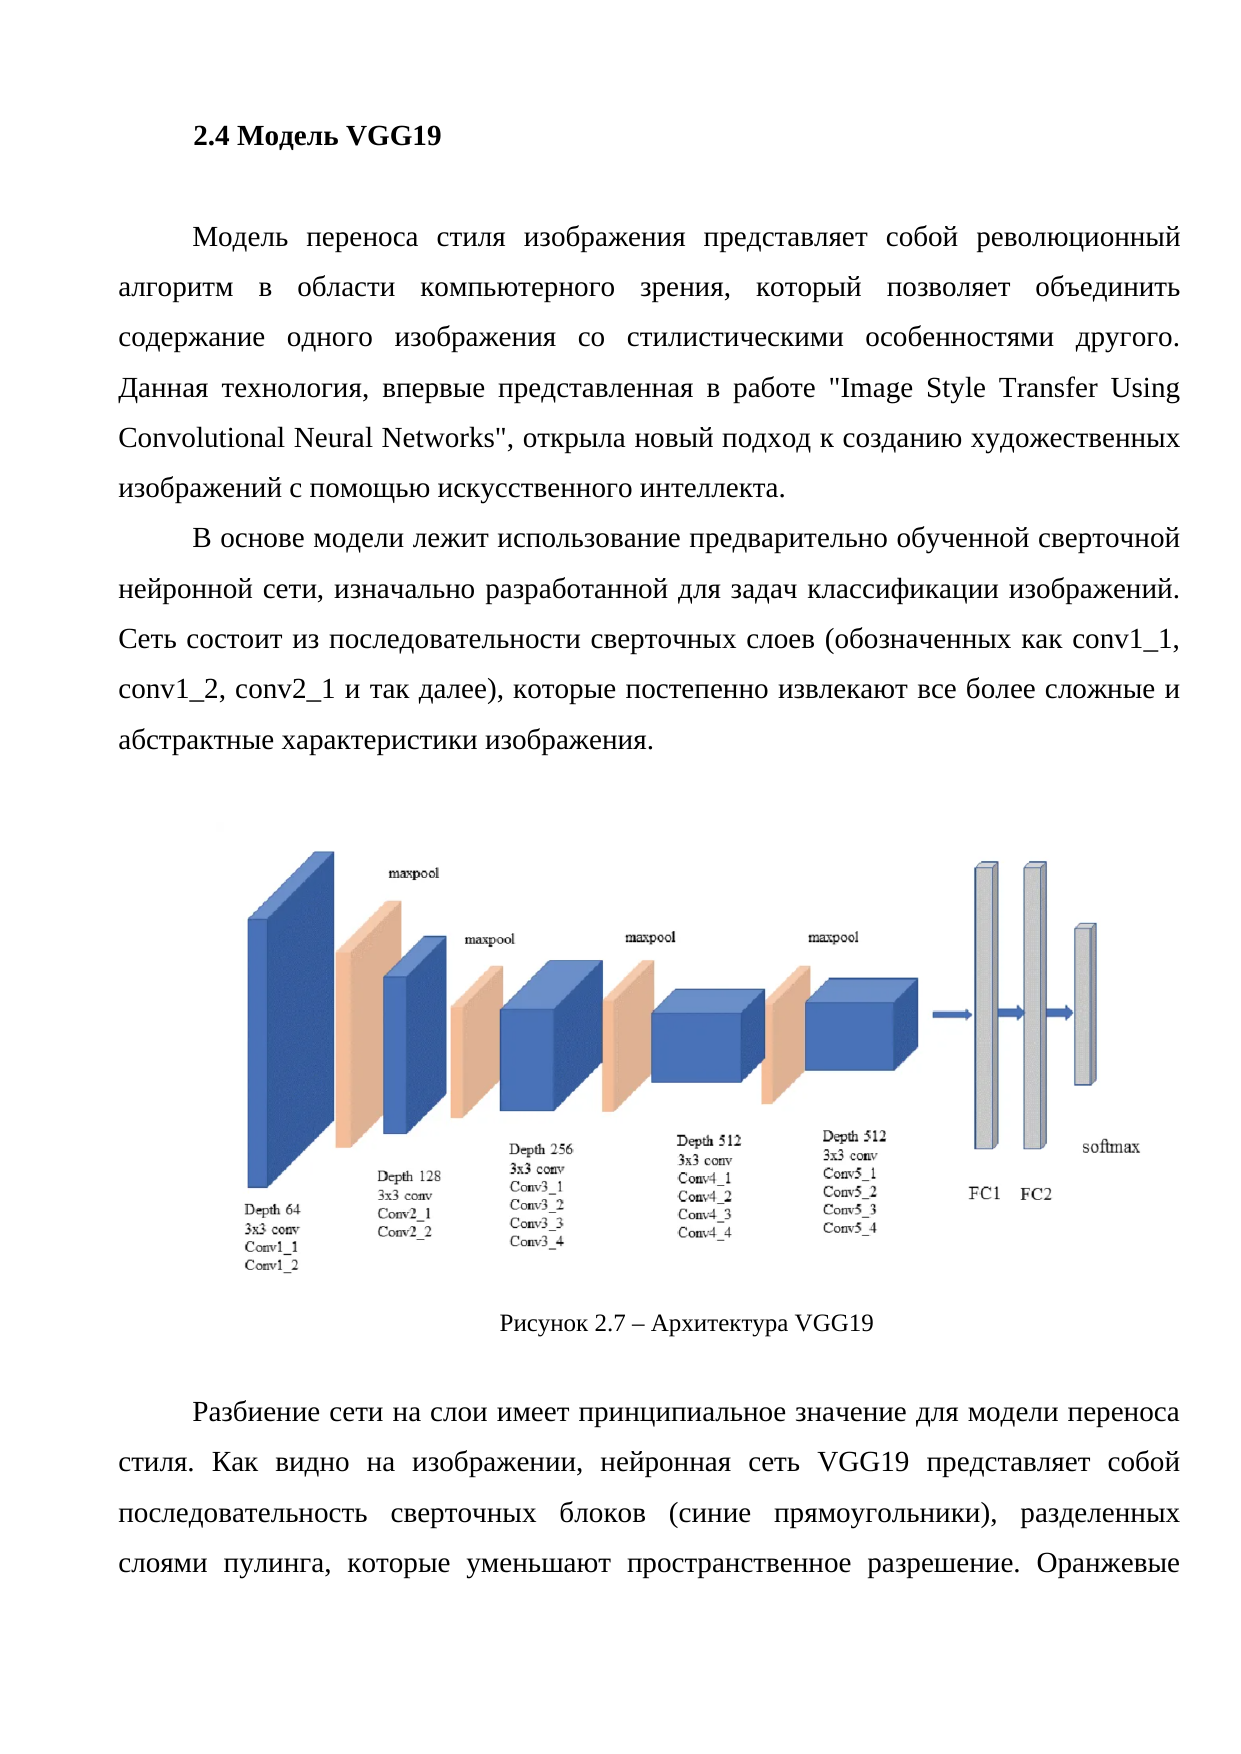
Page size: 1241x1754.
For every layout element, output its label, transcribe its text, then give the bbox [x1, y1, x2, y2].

text В основе модели лежит использование предварительно обученной сверточной нейронной сети, изначально разработанной для задач классификации изображений. Сеть состоит из последовательности сверточных слоев (обозначенных как conv1_1, conv1_2, conv2_1 и так далее), которые постепенно извлекают все более сложные и абстрактные характеристики изображения. [118, 521, 1181, 755]
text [118, 1394, 1181, 1579]
text Рисунок 2.7 – Архитектура VGG19 [118, 1308, 1181, 1337]
text Модель переноса стиля изображения представляет собой революционный алгоритм в области компьютерного зрения, который позволяет объединить содержание одного изображения со стилистическими особенностями другого. Данная технология, впервые представленная в работе "Image Style Transfer Using Convolutional Neural Networks", открыла новый подход к созданию художественных изображений с помощью искусственного интеллекта. [118, 219, 1181, 504]
picture [216, 822, 1157, 1292]
list Модель VGG19 [193, 118, 1181, 152]
